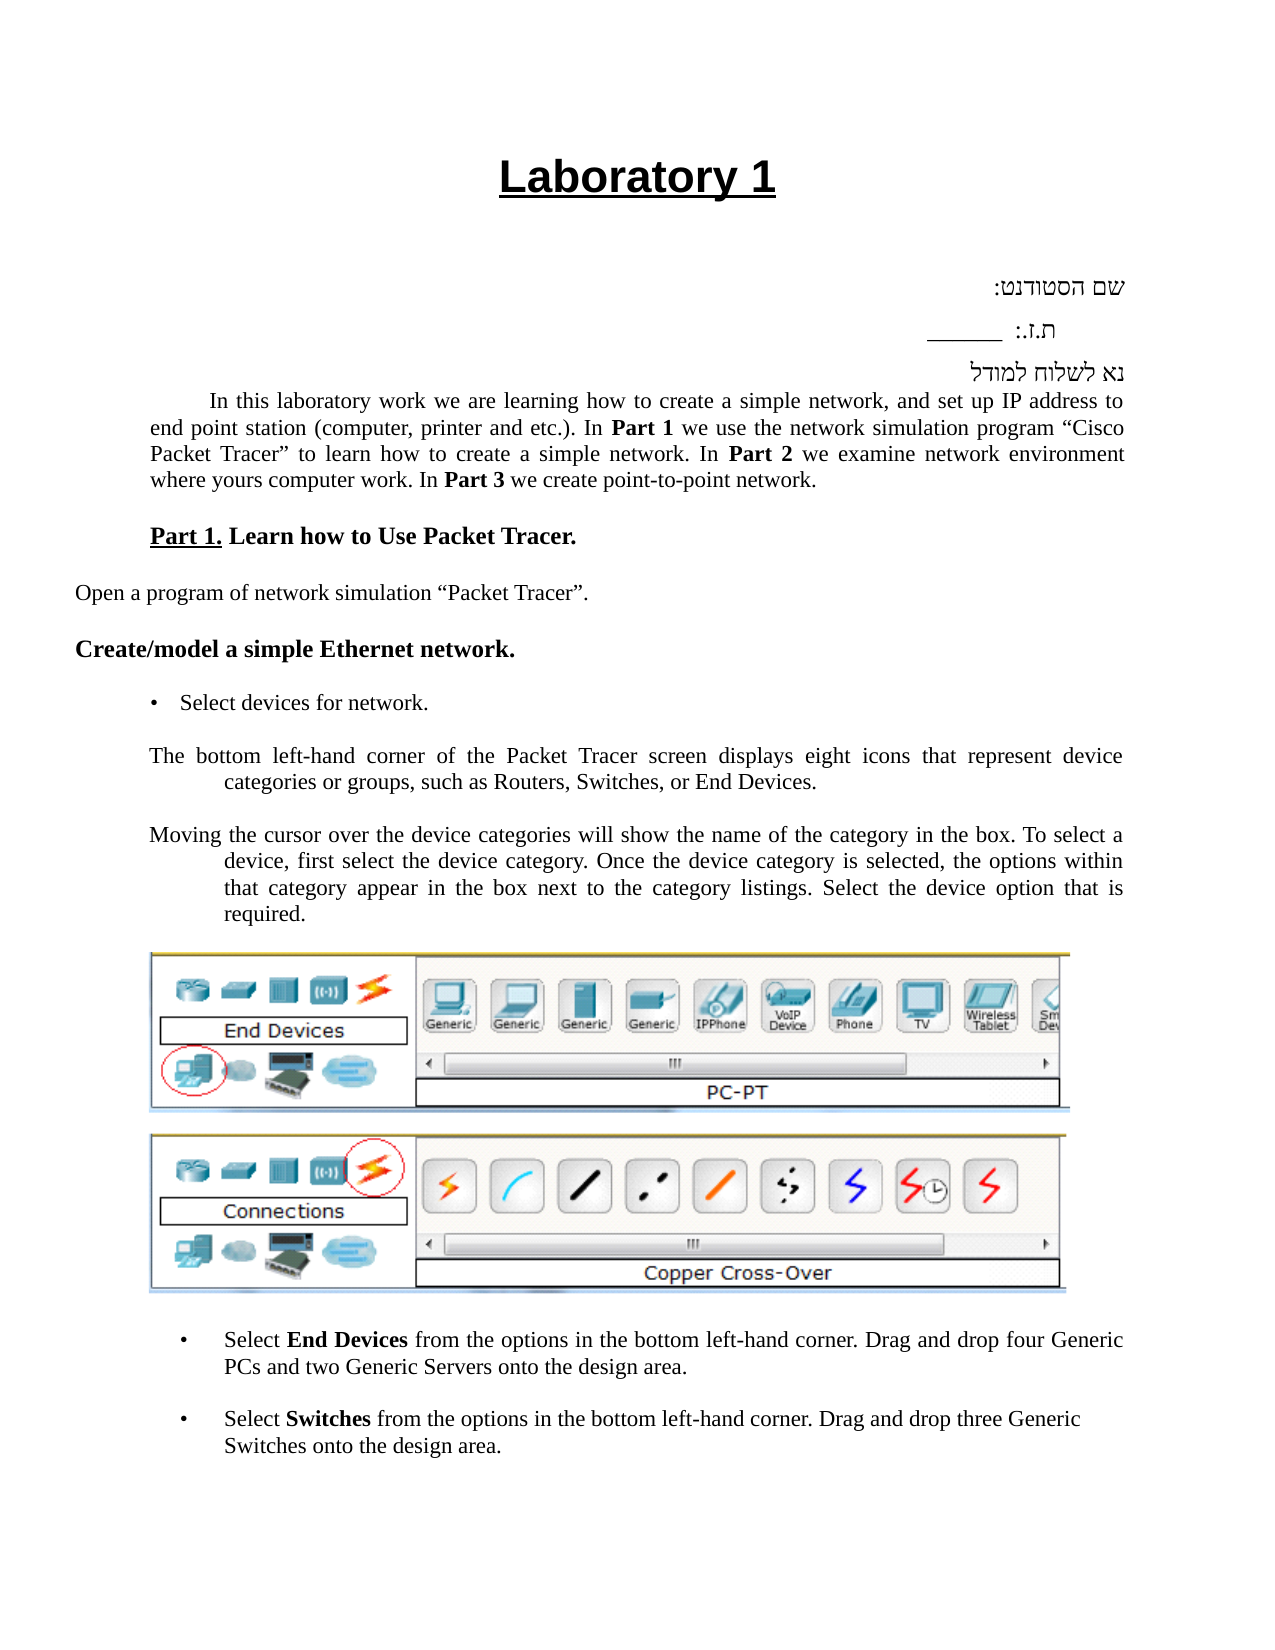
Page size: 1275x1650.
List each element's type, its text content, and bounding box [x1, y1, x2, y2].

text The bottom left-hand corner of the Packet Tracer screen displays eight icons that represent device categories or groups, such as Routers, Switches, or End Devices. [149, 742, 1125, 794]
list Select Switches from the options in the bottom left-hand corner. Drag and drop three Generic Switches onto the design area. [179, 1406, 1125, 1458]
text Create/model a simple Ethernet network. [75, 634, 1125, 663]
picture [148, 952, 1071, 1301]
text Moving the cursor over the device categories will show the name of the category in the box. To select a device, first select the device category. Once the device category is selected, the options within that category appear in the box next to the category listings. Select the device option that is required. [149, 821, 1125, 926]
text Laboratory 1 [150, 150, 1125, 203]
text Open a program of network simulation “Packet Tracer”. [75, 579, 1125, 605]
list Select End Devices from the options in the bottom left-hand corner. Drag and drop four Generic PCs and two Generic Servers onto the design area. [179, 1326, 1125, 1379]
text נא לשלוח למודל [150, 358, 1125, 387]
text Part 1. Learn how to Use Packet Tracer. [150, 521, 1125, 550]
text ת.ז.: ______ [150, 315, 1125, 344]
text שם הסטודנט: [150, 272, 1125, 301]
text In this laboratory work we are learning how to create a simple network, and set up IP address to end point station (computer, printer and etc.). In Part 1 we use the network simulation program “Cisco Packet Tracer” to learn how to create a simple network. In Part 2 we examine network environment where yours computer work. In Part 3 we create point-to-point network. [150, 387, 1125, 493]
list Select devices for network. [150, 689, 1125, 715]
